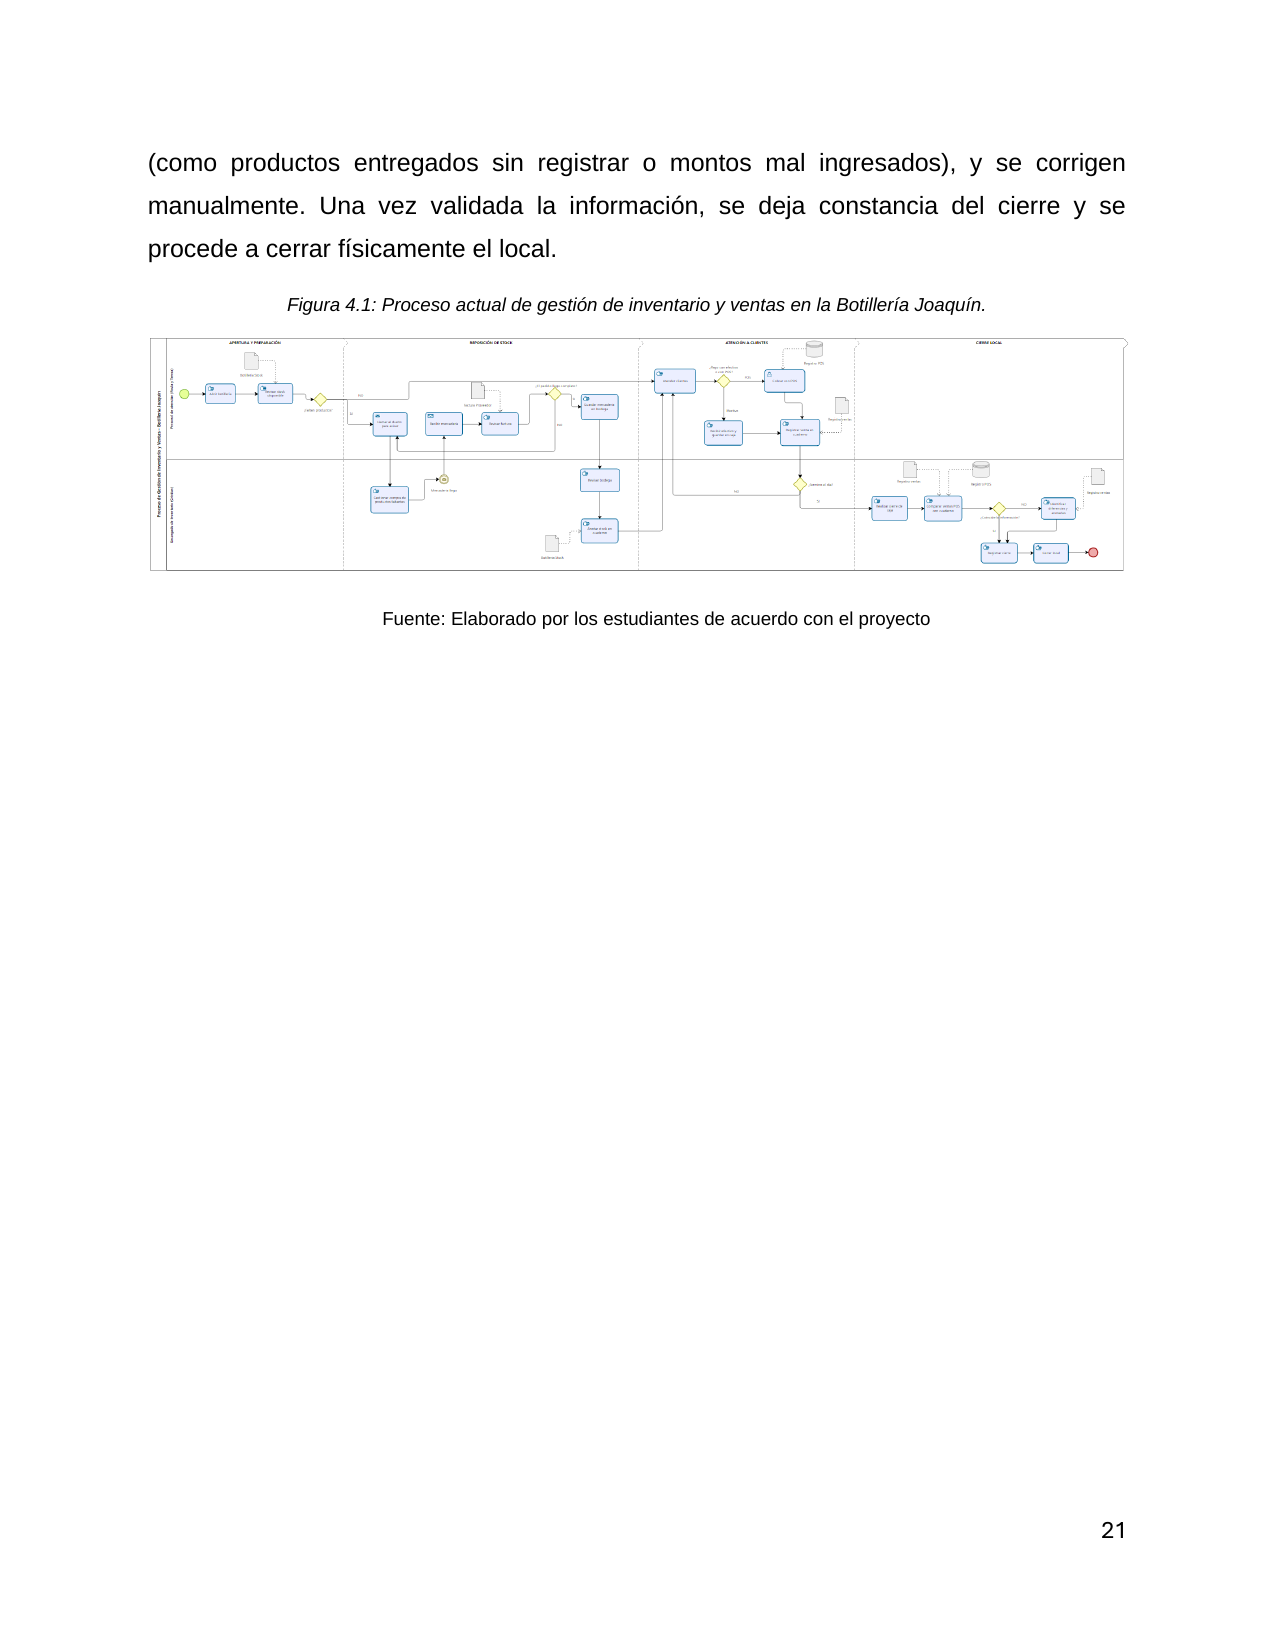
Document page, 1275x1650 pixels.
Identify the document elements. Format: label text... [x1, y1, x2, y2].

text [148, 148, 1127, 263]
text Fuente: Elaborado por los estudiantes de acuerdo con el proyecto [185, 608, 1127, 629]
text Figura 4.1: Proceso actual de gestión de inventario y ventas en la Botillería Joaquín. [148, 294, 1127, 315]
picture [147, 336, 1129, 576]
